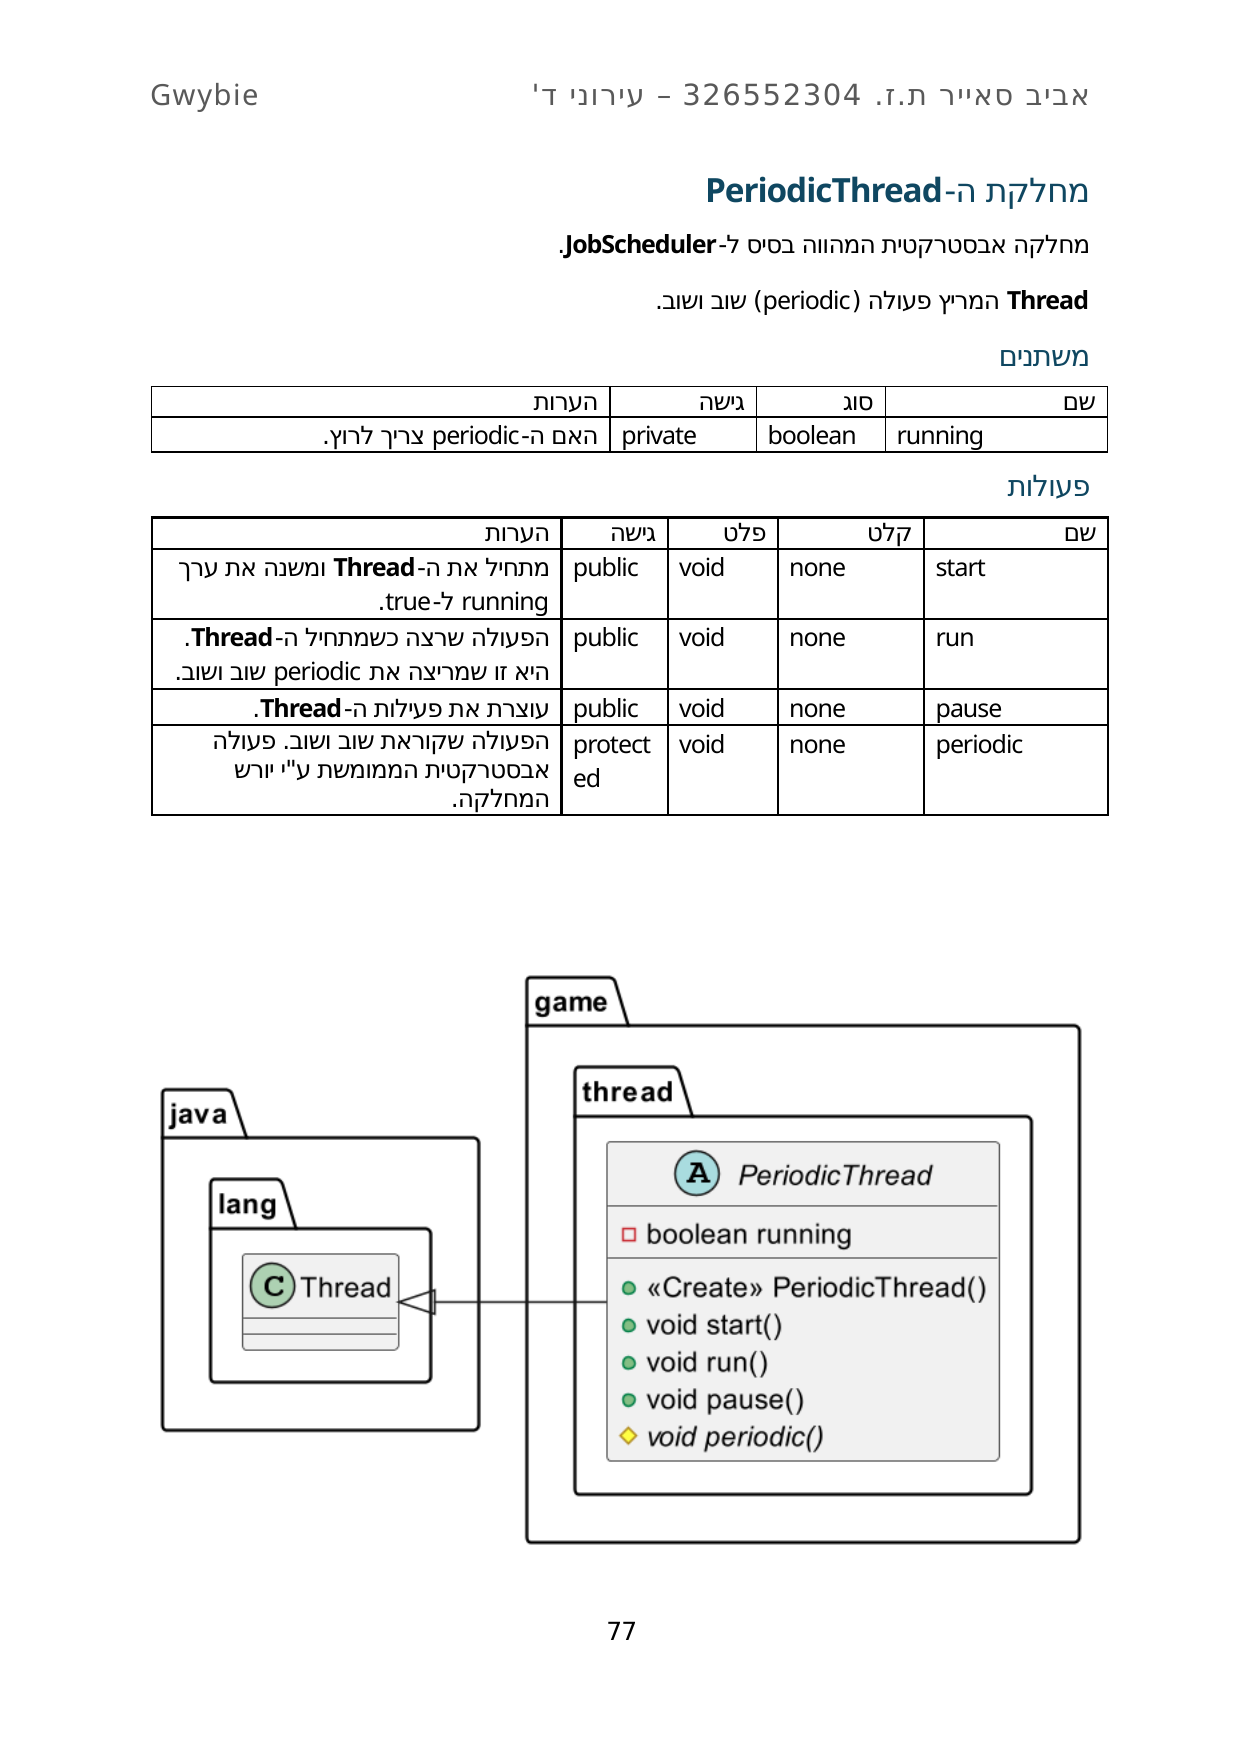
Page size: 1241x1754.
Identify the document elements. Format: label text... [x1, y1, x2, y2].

table_cell running [886, 418, 1107, 451]
subtitle פעולות [150, 469, 1090, 503]
table_header קלט [779, 519, 923, 548]
table_cell void [669, 620, 777, 688]
table_cell public [563, 620, 667, 688]
table_header סוג [757, 387, 885, 416]
table_cell none [779, 550, 923, 618]
table_cell private [611, 418, 756, 451]
subtitle משתנים [150, 339, 1090, 373]
table_cell מתחיל את ה-Thread ומשנה את ערך running ל-true. [153, 550, 560, 618]
table_header הערות [153, 519, 560, 548]
table_cell start [925, 550, 1107, 618]
table_cell pause [925, 690, 1107, 724]
table_cell עוצרת את פעילות ה-Thread. [153, 690, 560, 724]
picture [150, 965, 1091, 1554]
table_cell run [925, 620, 1107, 688]
table_header שם [925, 519, 1107, 548]
subtitle מחלקת ה-PeriodicThread [150, 167, 1090, 212]
table_cell protected [563, 726, 667, 814]
table_header הערות [152, 387, 609, 416]
table_cell periodic [925, 726, 1107, 814]
table_header פלט [669, 519, 777, 548]
table_cell none [779, 690, 923, 724]
table_cell הפעולה שקוראת שוב ושוב. פעולה אבסטרקטית הממומשת ע"י יורש המחלקה. [153, 726, 560, 814]
text מחלקה אבסטרקטית המהווה בסיס ל-JobScheduler. [150, 227, 1090, 261]
text Thread המריץ פעולה (periodic) שוב ושוב. [150, 283, 1090, 317]
table_cell none [779, 620, 923, 688]
table_cell האם ה-periodic צריך לרוץ. [152, 418, 609, 451]
table_cell void [669, 726, 777, 814]
table_header שם [886, 387, 1107, 416]
table_cell boolean [757, 418, 885, 451]
table_cell public [563, 690, 667, 724]
table_header גישה [611, 387, 756, 416]
table_header גישה [563, 519, 667, 548]
table_cell void [669, 690, 777, 724]
table_cell none [779, 726, 923, 814]
table_cell הפעולה שרצה כשמתחיל ה-Thread. היא זו שמריצה את periodic שוב ושוב. [153, 620, 560, 688]
table_cell void [669, 550, 777, 618]
table_cell public [563, 550, 667, 618]
